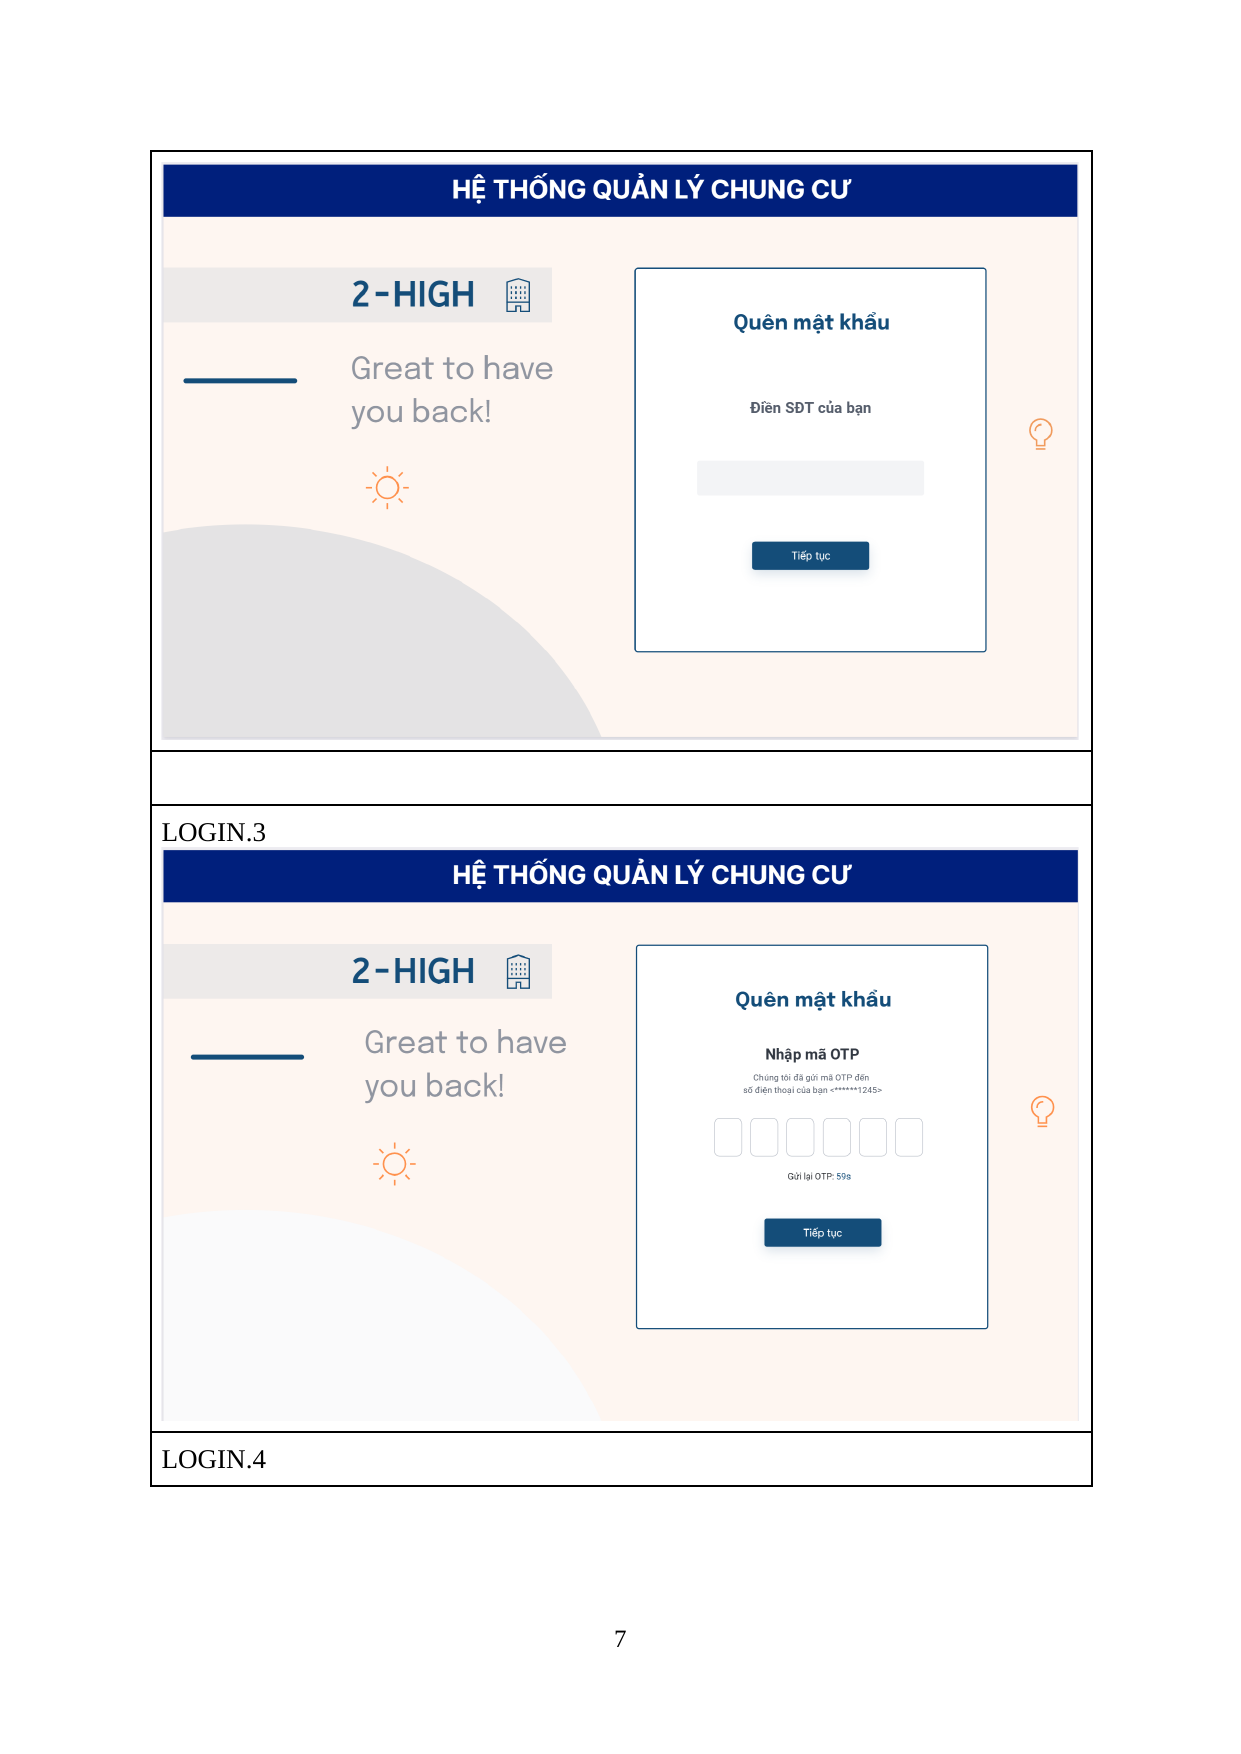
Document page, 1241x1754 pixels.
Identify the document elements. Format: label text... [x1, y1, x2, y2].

table_cell LOGIN.3 [152, 806, 1091, 1431]
table_cell LOGIN.2 [152, 152, 1091, 750]
picture [161, 162, 1079, 740]
picture [161, 847, 1079, 1421]
table_cell [152, 752, 1091, 804]
table_cell LOGIN.4 [152, 1433, 1091, 1485]
